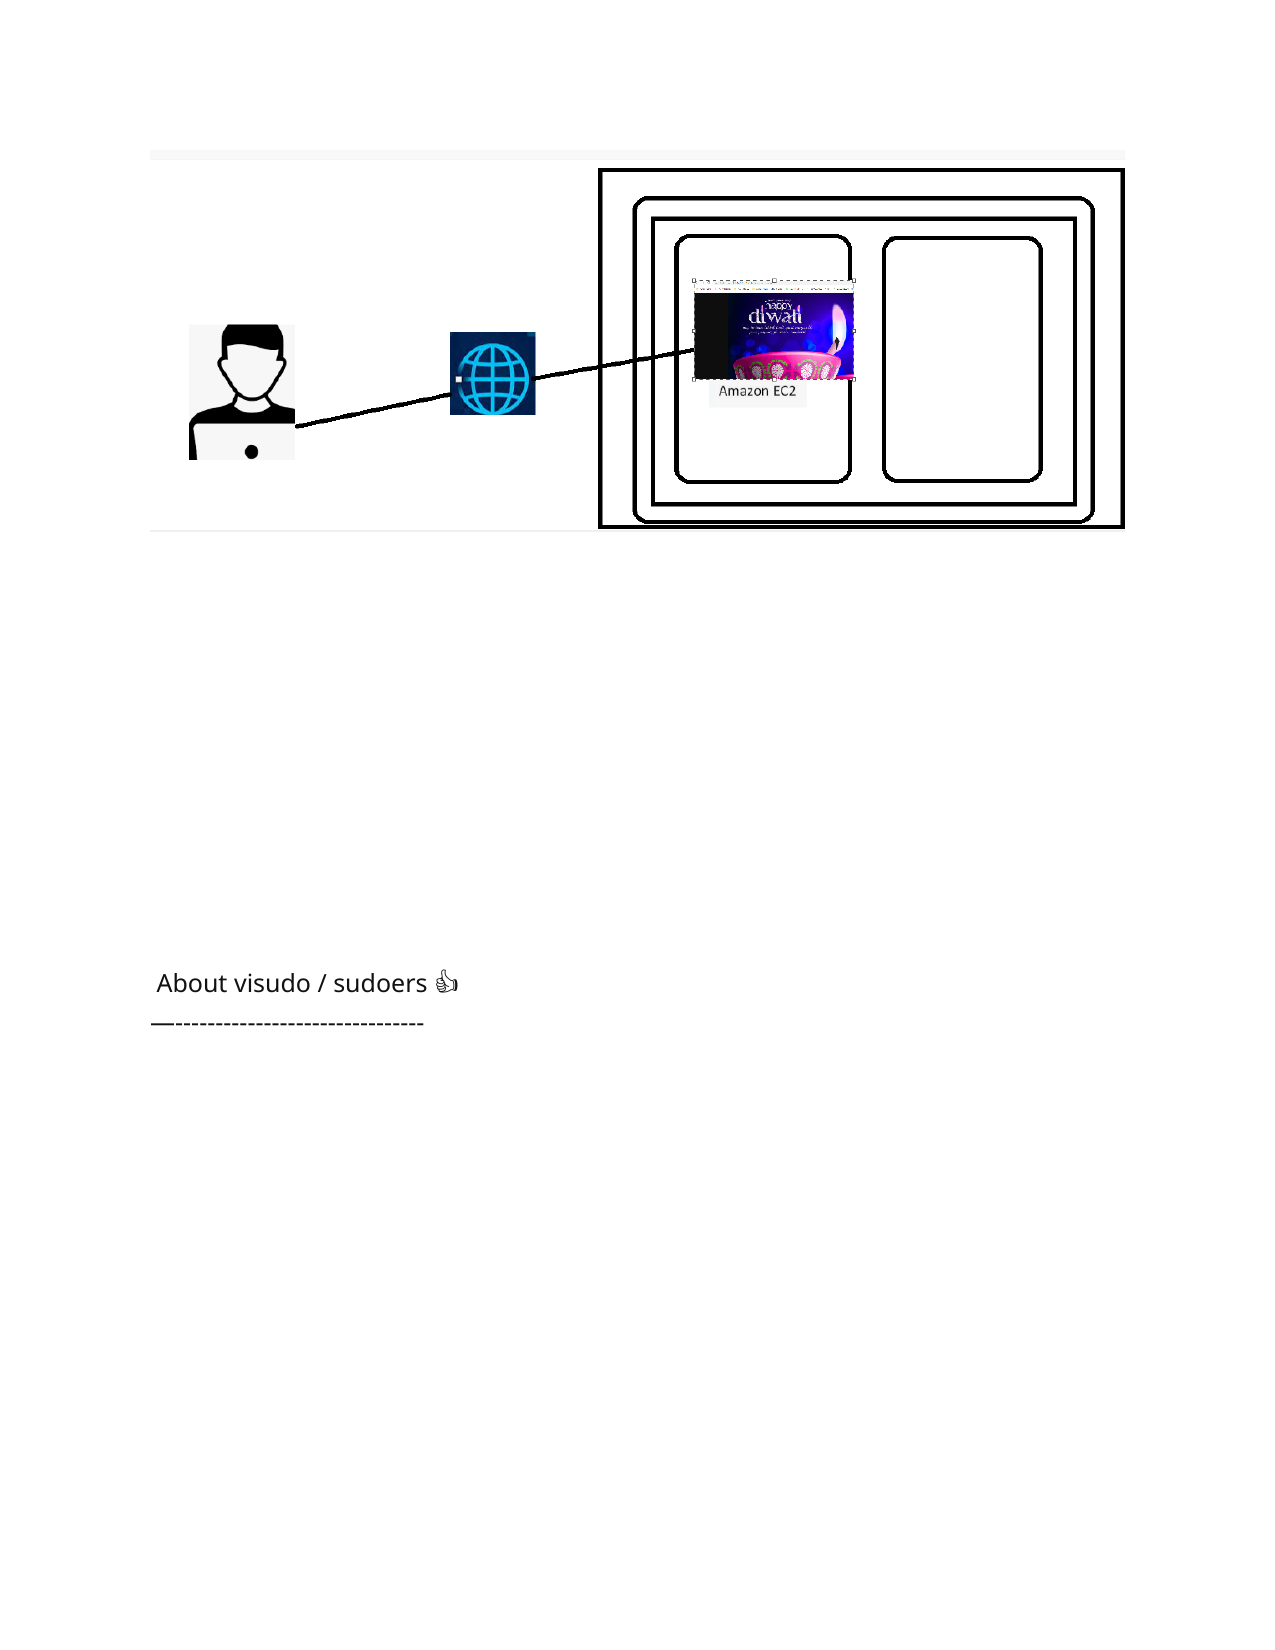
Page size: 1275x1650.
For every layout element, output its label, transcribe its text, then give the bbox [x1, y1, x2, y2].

picture [150, 150, 1125, 532]
text About visudo / sudoers 👍 [150, 966, 1125, 1000]
text —------------------------------- [150, 1005, 1125, 1039]
